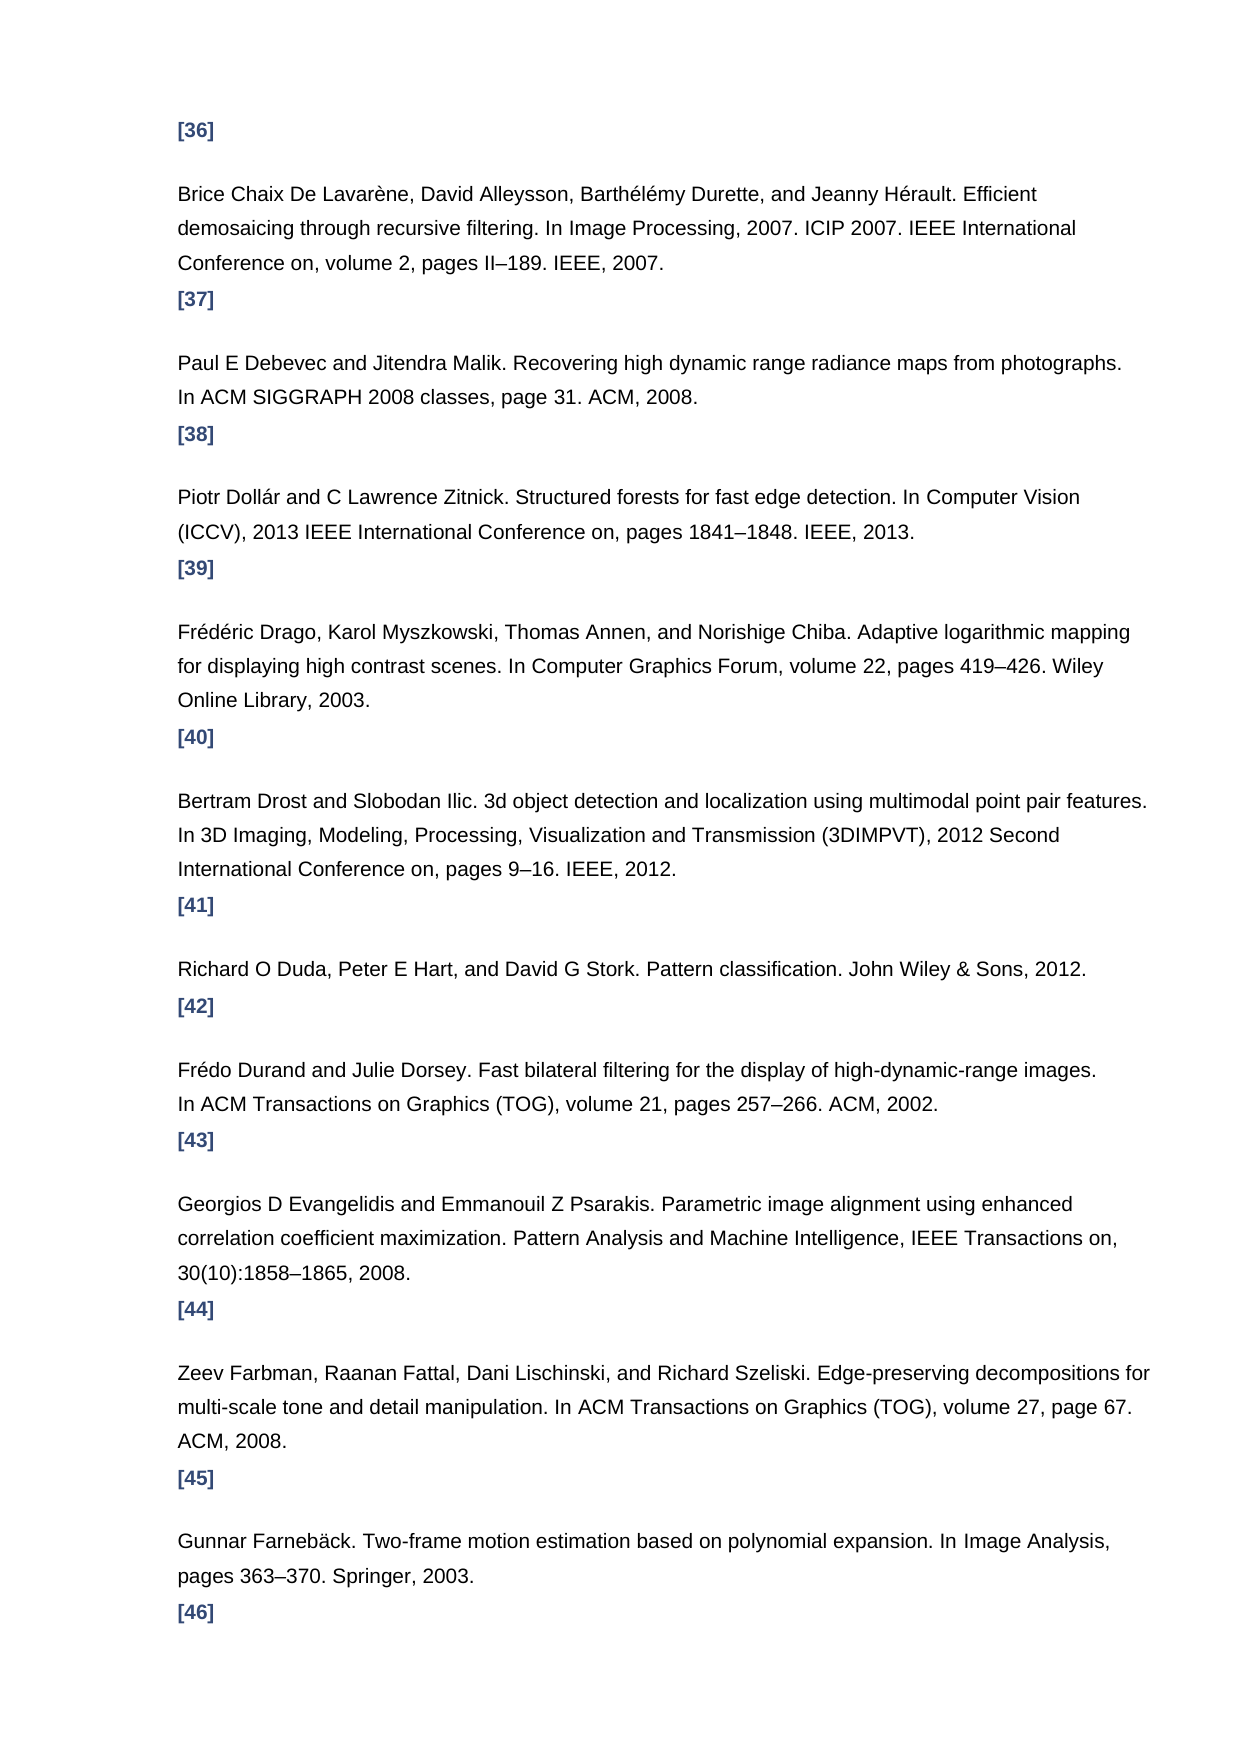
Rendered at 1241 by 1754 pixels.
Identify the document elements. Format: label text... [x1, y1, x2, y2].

text [40] [177, 724, 1136, 748]
text Frédéric Drago, Karol Myszkowski, Thomas Annen, and Norishige Chiba. Adaptive logarithmic mapping for displaying high contrast scenes. In Computer Graphics Forum, volume 22, pages 419–426. Wiley Online Library, 2003. [177, 609, 1152, 712]
text Frédo Durand and Julie Dorsey. Fast bilateral filtering for the display of high-dynamic-range images. In ACM Transactions on Graphics (TOG), volume 21, pages 257–266. ACM, 2002. [177, 1047, 1152, 1116]
text [38] [177, 421, 1136, 445]
text [39] [177, 556, 1136, 580]
text [46] [177, 1600, 1136, 1624]
text Bertram Drost and Slobodan Ilic. 3d object detection and localization using multimodal point pair features. In 3D Imaging, Modeling, Processing, Visualization and Transmission (3DIMPVT), 2012 Second International Conference on, pages 9–16. IEEE, 2012. [177, 778, 1152, 881]
text Brice Chaix De Lavarène, David Alleysson, Barthélémy Durette, and Jeanny Hérault. Efficient demosaicing through recursive filtering. In Image Processing, 2007. ICIP 2007. IEEE International Conference on, volume 2, pages II–189. IEEE, 2007. [177, 172, 1152, 274]
text Georgios D Evangelidis and Emmanouil Z Psarakis. Parametric image alignment using enhanced correlation coefficient maximization. Pattern Analysis and Machine Intelligence, IEEE Transactions on, 30(10):1858–1865, 2008. [177, 1182, 1152, 1284]
text Paul E Debevec and Jitendra Malik. Recovering high dynamic range radiance maps from photographs. In ACM SIGGRAPH 2008 classes, page 31. ACM, 2008. [177, 340, 1152, 409]
text [45] [177, 1466, 1136, 1489]
text [36] [177, 118, 1136, 142]
text [43] [177, 1128, 1136, 1152]
text [44] [177, 1297, 1136, 1321]
text Zeev Farbman, Raanan Fattal, Dani Lischinski, and Richard Szeliski. Edge-preserving decompositions for multi-scale tone and detail manipulation. In ACM Transactions on Graphics (TOG), volume 27, page 67. ACM, 2008. [177, 1350, 1152, 1453]
text [41] [177, 893, 1136, 917]
text Gunnar Farnebäck. Two-frame motion estimation based on polynomial expansion. In Image Analysis, pages 363–370. Springer, 2003. [177, 1519, 1152, 1588]
text Piotr Dollár and C Lawrence Zitnick. Structured forests for fast edge detection. In Computer Vision (ICCV), 2013 IEEE International Conference on, pages 1841–1848. IEEE, 2013. [177, 475, 1152, 543]
text [37] [177, 287, 1136, 311]
text [42] [177, 993, 1136, 1017]
text Richard O Duda, Peter E Hart, and David G Stork. Pattern classification. John Wiley & Sons, 2012. [177, 947, 1152, 981]
